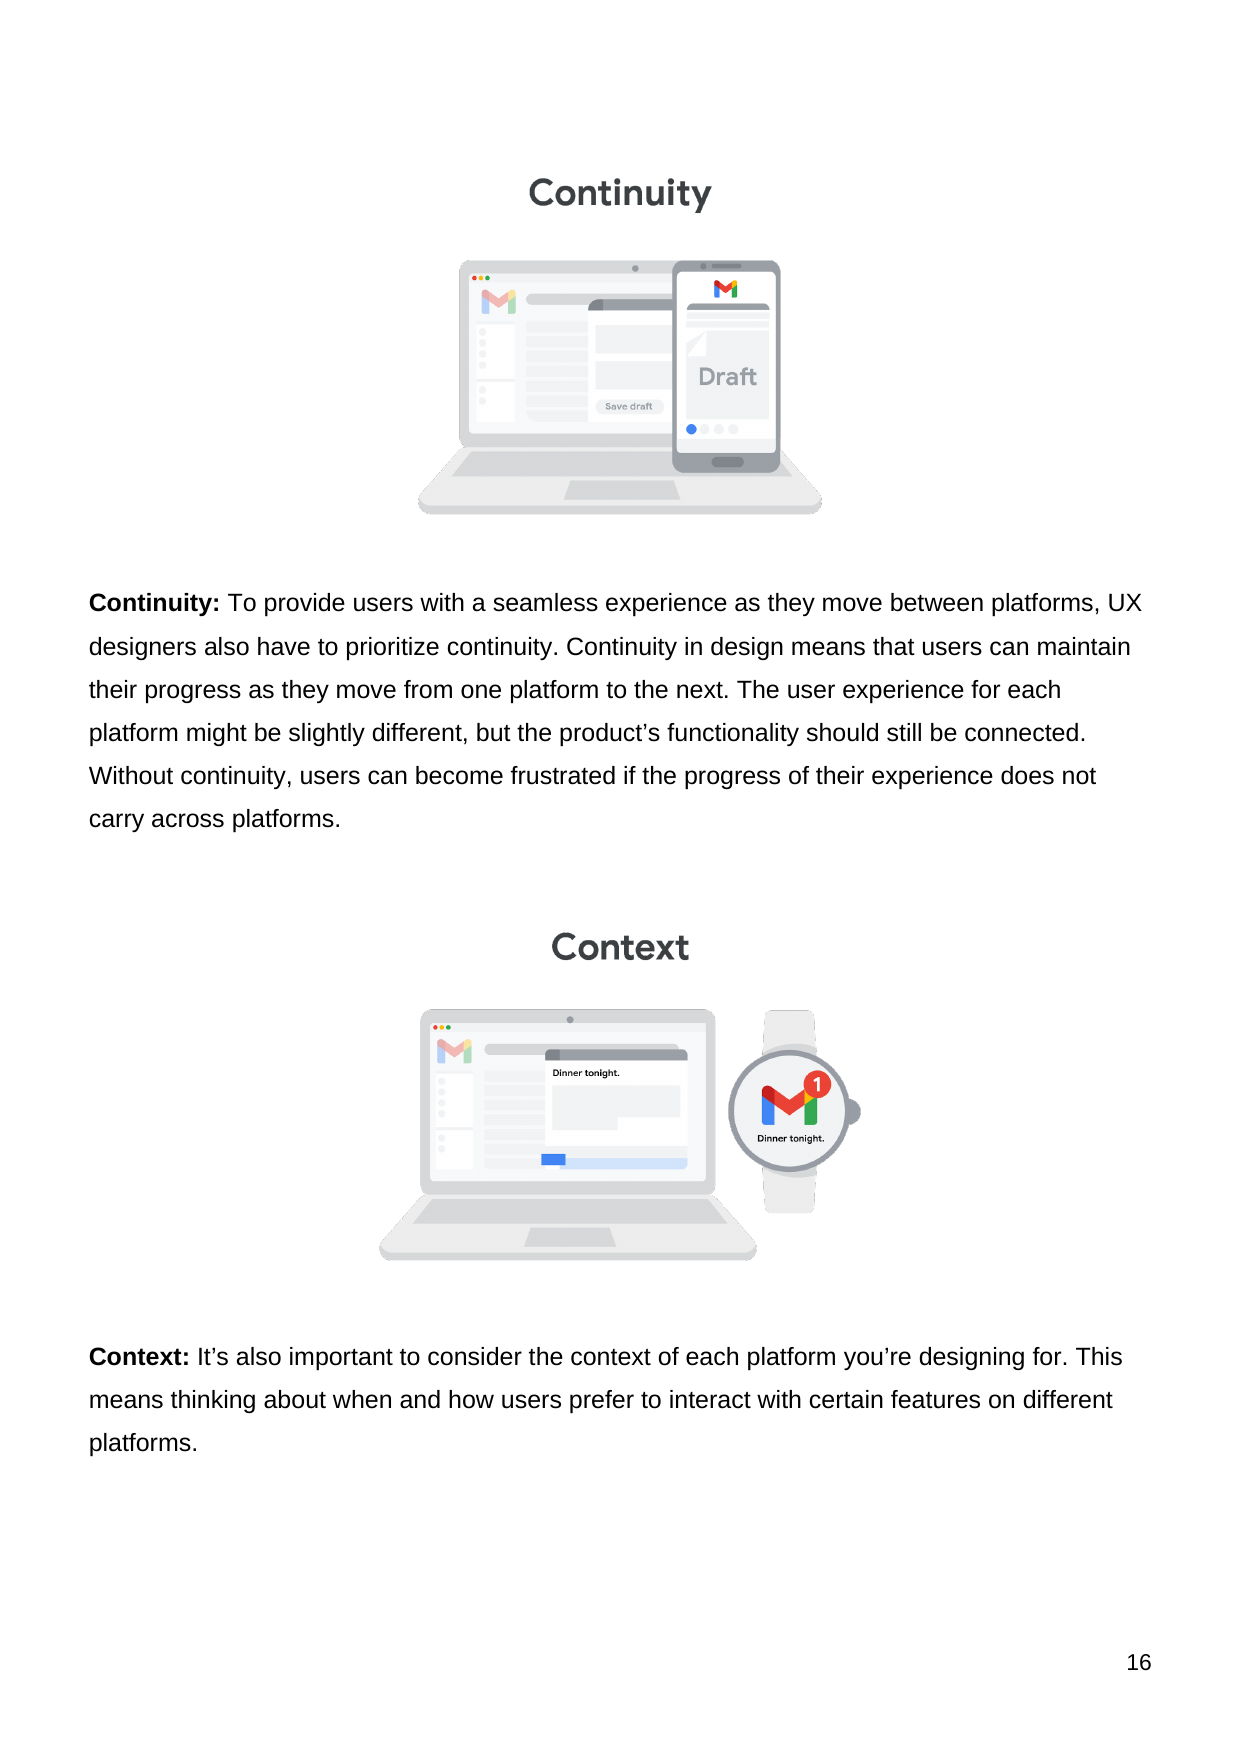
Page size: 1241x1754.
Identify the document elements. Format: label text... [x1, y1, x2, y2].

subtitle Context: It’s also important to consider the context of each platform you’re designing for. This means thinking about when and how users prefer to interact with certain features on different platforms. [88, 1342, 1152, 1457]
picture [88, 903, 1152, 1314]
picture [88, 150, 1152, 561]
subtitle Continuity: To provide users with a seamless experience as they move between platforms, UX designers also have to prioritize continuity. Continuity in design means that users can maintain their progress as they move from one platform to the next. The user experience for each platform might be slightly different, but the product’s functionality should still be connected. Without continuity, users can become frustrated if the progress of their experience does not carry across platforms. [88, 588, 1152, 833]
